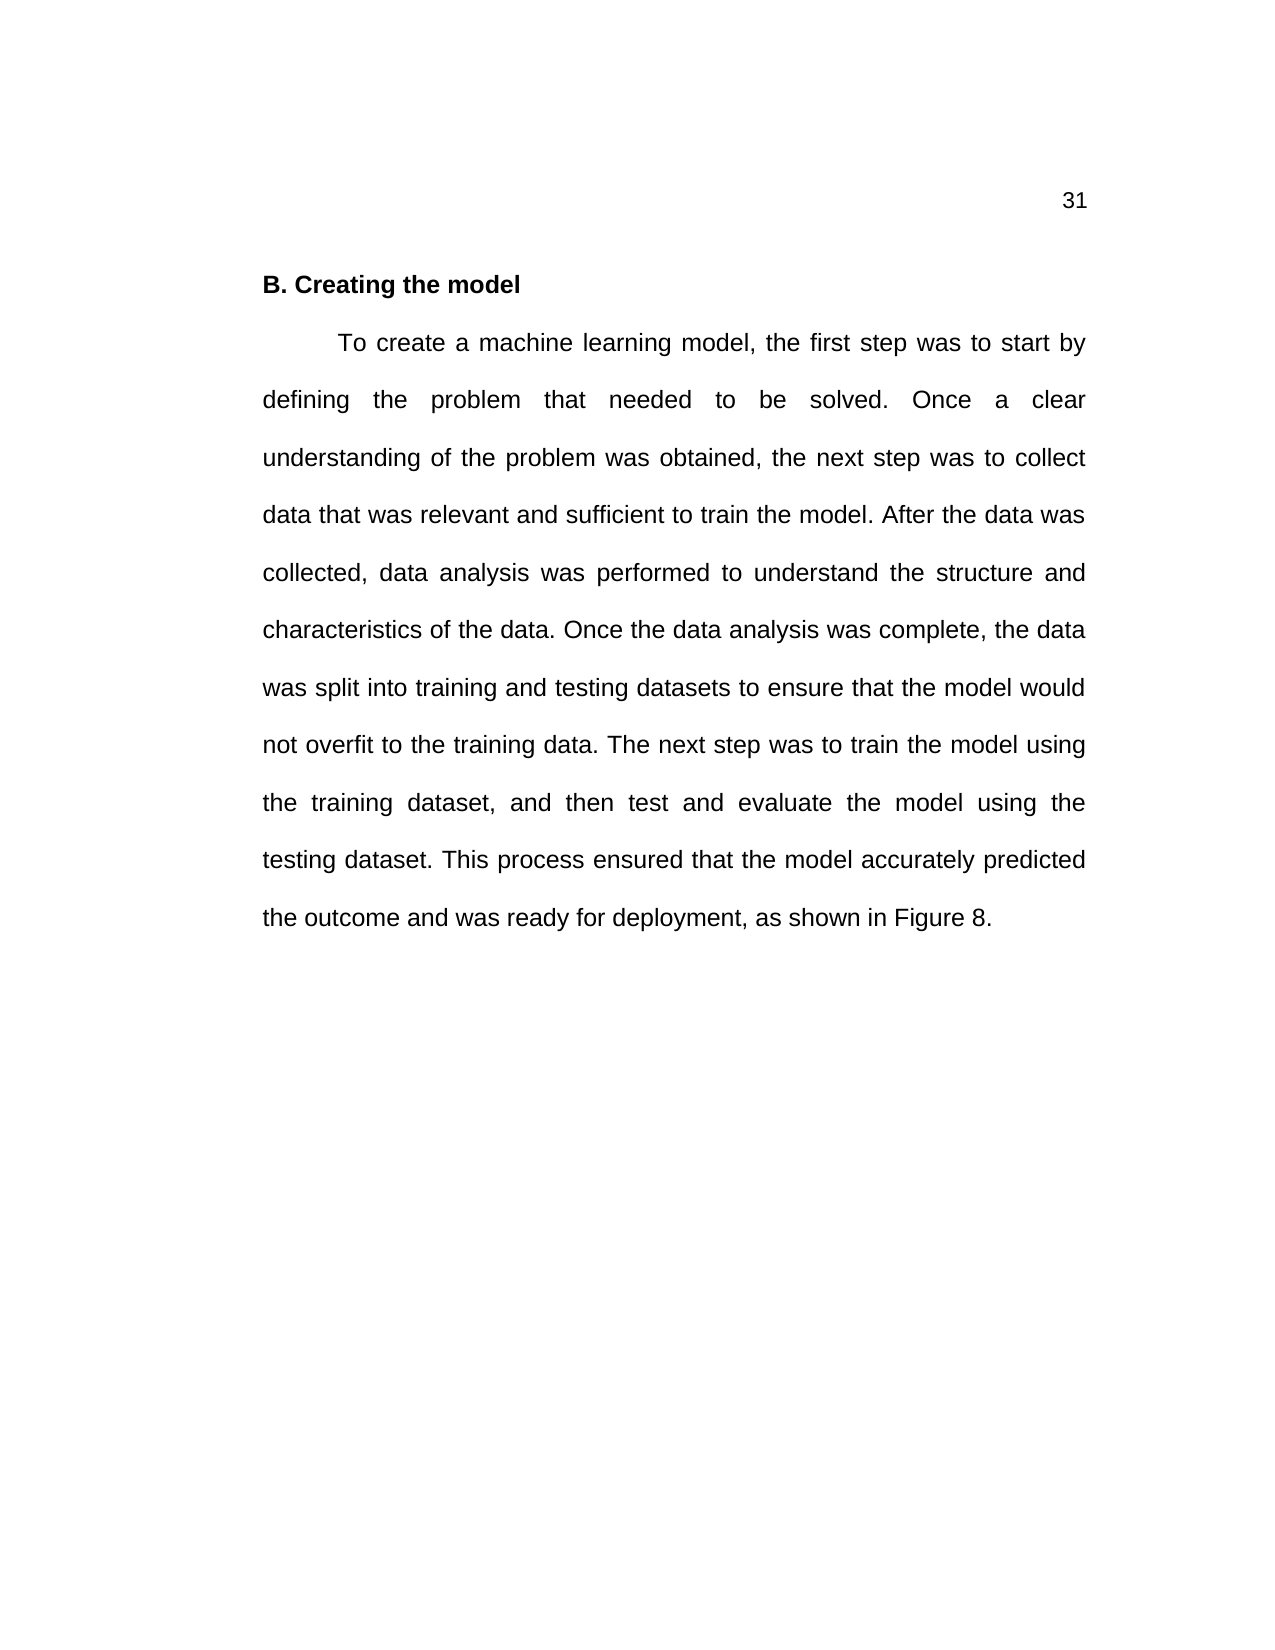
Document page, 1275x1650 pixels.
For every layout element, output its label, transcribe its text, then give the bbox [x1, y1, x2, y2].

text B. Creating the model [262, 270, 1087, 299]
text To create a machine learning model, the first step was to start by defining the problem that needed to be solved. Once a clear understanding of the problem was obtained, the next step was to collect data that was relevant and sufficient to train the model. After the data was collected, data analysis was performed to understand the structure and characteristics of the data. Once the data analysis was complete, the data was split into training and testing datasets to ensure that the model would not overfit to the training data. The next step was to train the model using the training dataset, and then test and evaluate the model using the testing dataset. This process ensured that the model accurately predicted the outcome and was ready for deployment, as shown in Figure 8. [262, 327, 1087, 931]
